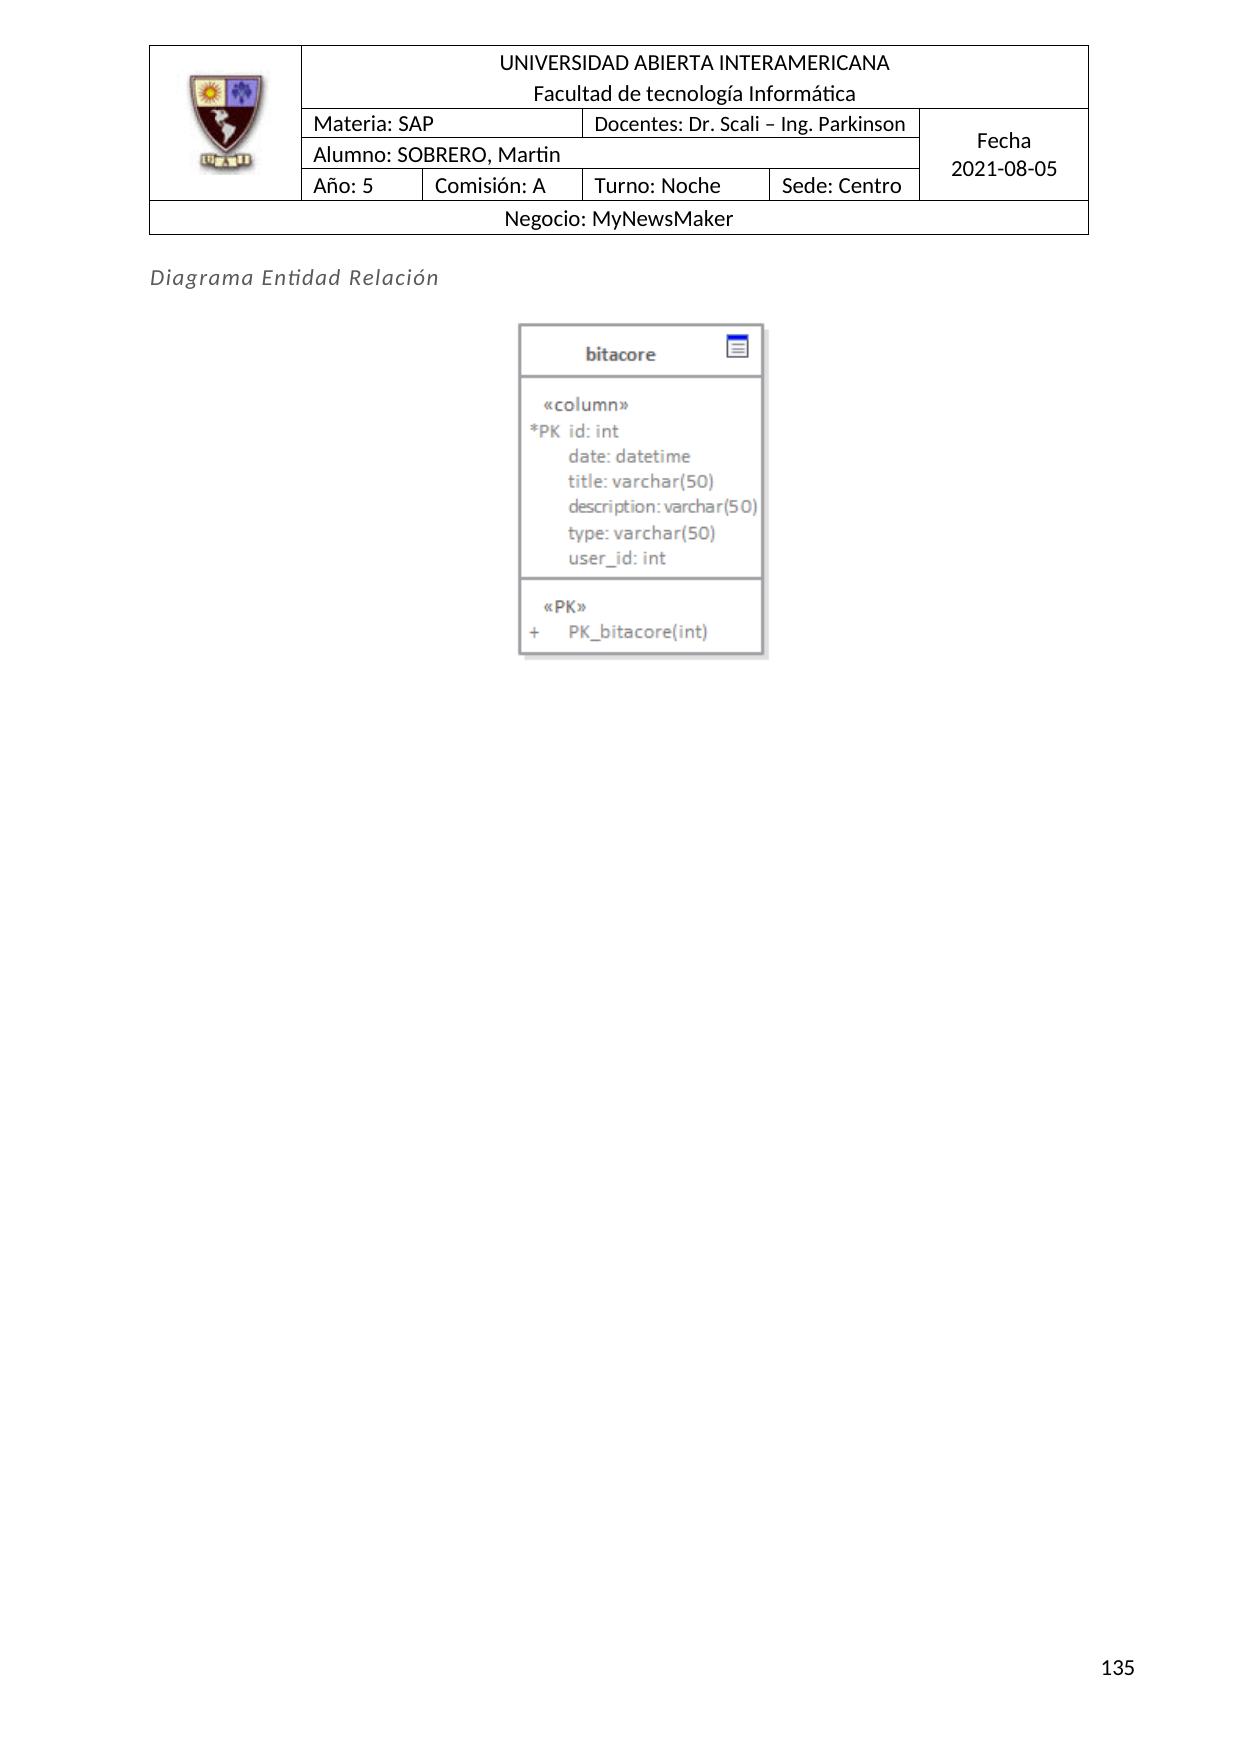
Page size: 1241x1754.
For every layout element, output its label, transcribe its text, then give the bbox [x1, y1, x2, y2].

subtitle Diagrama Entidad Relación [150, 263, 1135, 291]
picture [509, 311, 777, 668]
picture [175, 67, 276, 180]
